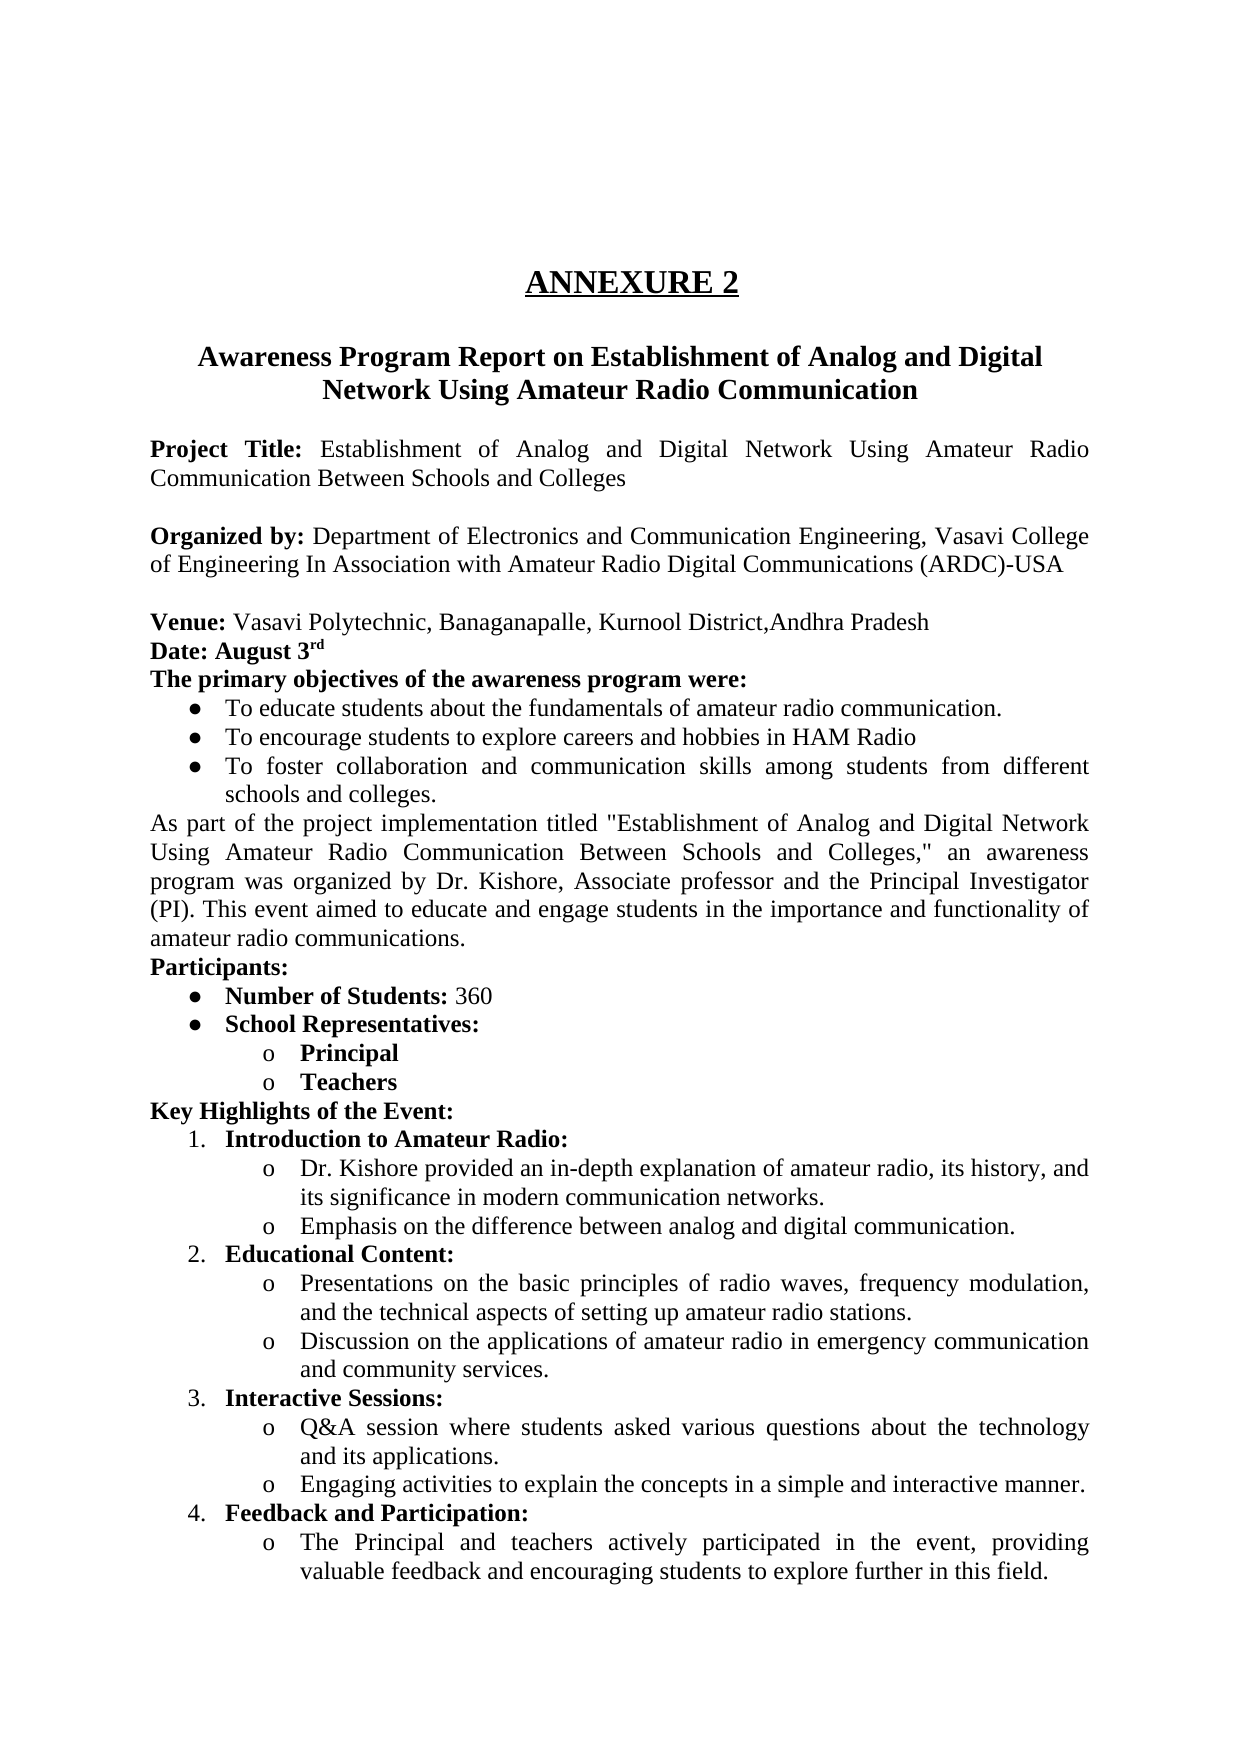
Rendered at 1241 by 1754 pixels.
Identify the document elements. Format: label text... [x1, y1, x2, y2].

list Interactive Sessions: [187, 1383, 1090, 1412]
list Educational Content: [187, 1239, 1090, 1268]
text Date: August 3rd [150, 636, 1090, 664]
list Emphasis on the difference between analog and digital communication. [262, 1211, 1090, 1239]
text As part of the project implementation titled "Establishment of Analog and Digital Network Using Amateur Radio Communication Between Schools and Colleges," an awareness program was organized by Dr. Kishore, Associate professor and the Principal Investigator (PI). This event aimed to educate and engage students in the importance and functionality of amateur radio communications. [150, 808, 1090, 952]
text The primary objectives of the awareness program were: [150, 664, 1090, 693]
text Organized by: Department of Electronics and Communication Engineering, Vasavi College of Engineering In Association with Amateur Radio Digital Communications (ARDC)-USA [150, 521, 1090, 578]
list Principal [262, 1038, 1090, 1067]
list To foster collaboration and communication skills among students from different schools and colleges. [187, 751, 1090, 808]
list Feedback and Participation: [187, 1498, 1090, 1527]
list Engaging activities to explain the concepts in a simple and interactive manner. [262, 1469, 1090, 1498]
list Q&A session where students asked various questions about the technology and its applications. [262, 1412, 1090, 1469]
text Key Highlights of the Event: [150, 1096, 1090, 1124]
list Introduction to Amateur Radio: [187, 1124, 1090, 1153]
text Project Title: Establishment of Analog and Digital Network Using Amateur Radio Communication Between Schools and Colleges [150, 434, 1090, 492]
text Awareness Program Report on Establishment of Analog and Digital Network Using Amateur Radio Communication [150, 339, 1090, 406]
list Discussion on the applications of amateur radio in emergency communication and community services. [262, 1326, 1090, 1383]
list Number of Students: 360 [187, 981, 1090, 1009]
list To encourage students to explore careers and hobbies in HAM Radio [187, 722, 1090, 751]
text ANNEXURE 2 [450, 262, 1090, 300]
list Presentations on the basic principles of radio waves, frequency modulation, and the technical aspects of setting up amateur radio stations. [262, 1268, 1090, 1326]
list School Representatives: [187, 1009, 1090, 1038]
text Participants: [150, 952, 1090, 981]
list Dr. Kishore provided an in-depth explanation of amateur radio, its history, and its significance in modern communication networks. [262, 1153, 1090, 1211]
text Venue: Vasavi Polytechnic, Banaganapalle, Kurnool District,Andhra Pradesh [150, 607, 1090, 636]
list Teachers [262, 1067, 1090, 1096]
list The Principal and teachers actively participated in the event, providing valuable feedback and encouraging students to explore further in this field. [262, 1527, 1090, 1584]
list To educate students about the fundamentals of amateur radio communication. [187, 693, 1090, 722]
